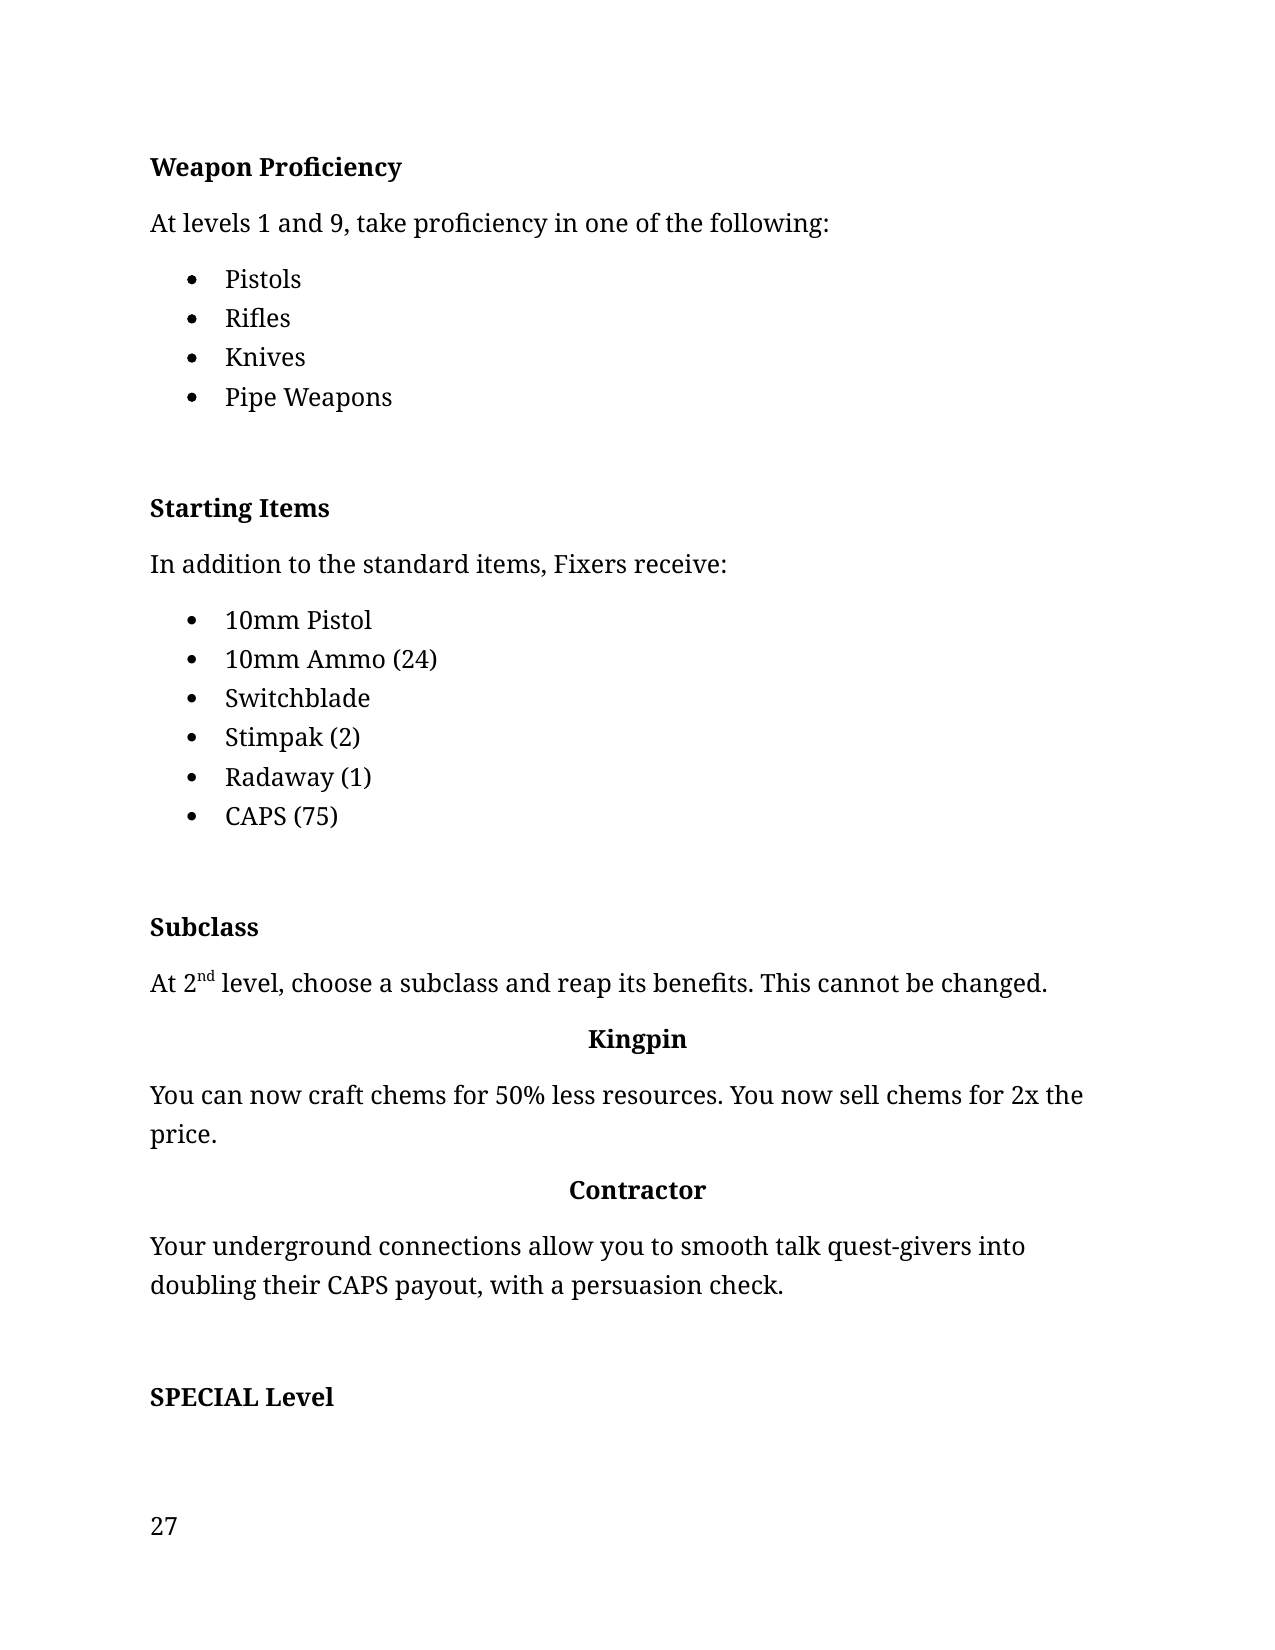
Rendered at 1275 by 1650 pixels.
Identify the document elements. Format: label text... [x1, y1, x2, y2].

list Rifles [187, 301, 1125, 335]
text In addition to the standard items, Fixers receive: [150, 547, 1125, 581]
list Radaway (1) [187, 759, 1125, 793]
list Stimpak (2) [187, 720, 1125, 754]
list CAPS (75) [187, 798, 1125, 832]
list 10mm Pistol [187, 602, 1125, 637]
text SPECIAL Level [150, 1379, 1125, 1413]
text Your underground connections allow you to smooth talk quest-givers into doubling their CAPS payout, with a persuasion check. [150, 1228, 1125, 1302]
text Starting Items [150, 491, 1125, 525]
text You can now craft chems for 50% less resources. You now sell chems for 2x the price. [150, 1077, 1125, 1151]
text Weapon Proficiency [150, 150, 1125, 184]
list Knives [187, 340, 1125, 374]
text Kingpin [150, 1022, 1125, 1056]
list Switchblade [187, 681, 1125, 715]
list 10mm Ammo (24) [187, 642, 1125, 676]
text At 2nd level, choose a subclass and reap its benefits. This cannot be changed. [150, 966, 1125, 1000]
text Subclass [150, 910, 1125, 944]
list Pistols [187, 262, 1125, 296]
text At levels 1 and 9, take proficiency in one of the following: [150, 206, 1125, 240]
text Contractor [150, 1172, 1125, 1207]
list Pipe Weapons [187, 379, 1125, 413]
